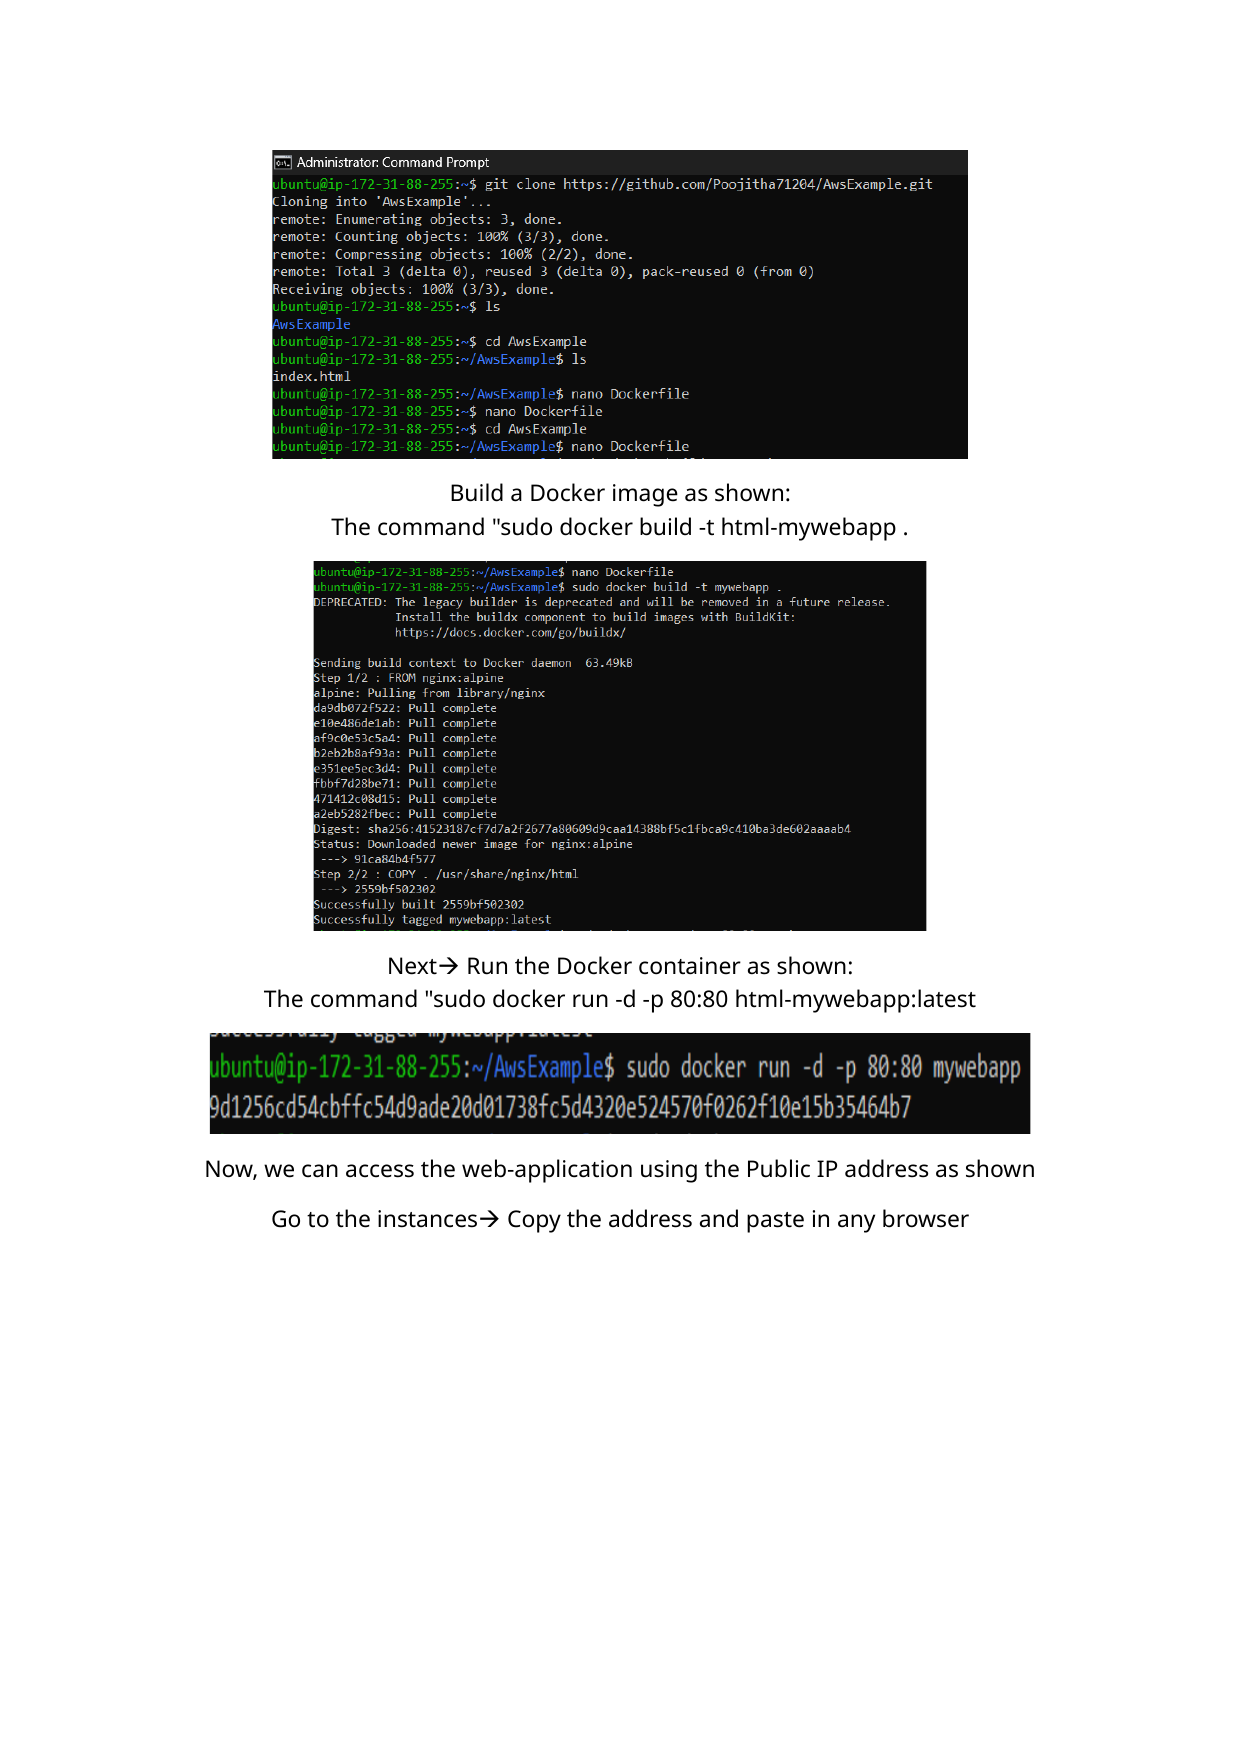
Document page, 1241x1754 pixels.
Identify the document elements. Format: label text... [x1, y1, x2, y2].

text Now, we can access the web-application using the Public IP address as shown [150, 1153, 1090, 1184]
text Go to the instances Copy the address and paste in any browser [150, 1203, 1090, 1234]
picture [272, 150, 968, 459]
text Next Run the Docker container as shown: The command "sudo docker run -d -p 80:80 html-mywebapp:latest [150, 950, 1090, 1015]
picture [313, 561, 927, 931]
text Build a Docker image as shown: The command "sudo docker build -t html-mywebapp . [150, 477, 1090, 542]
picture [209, 1033, 1031, 1134]
